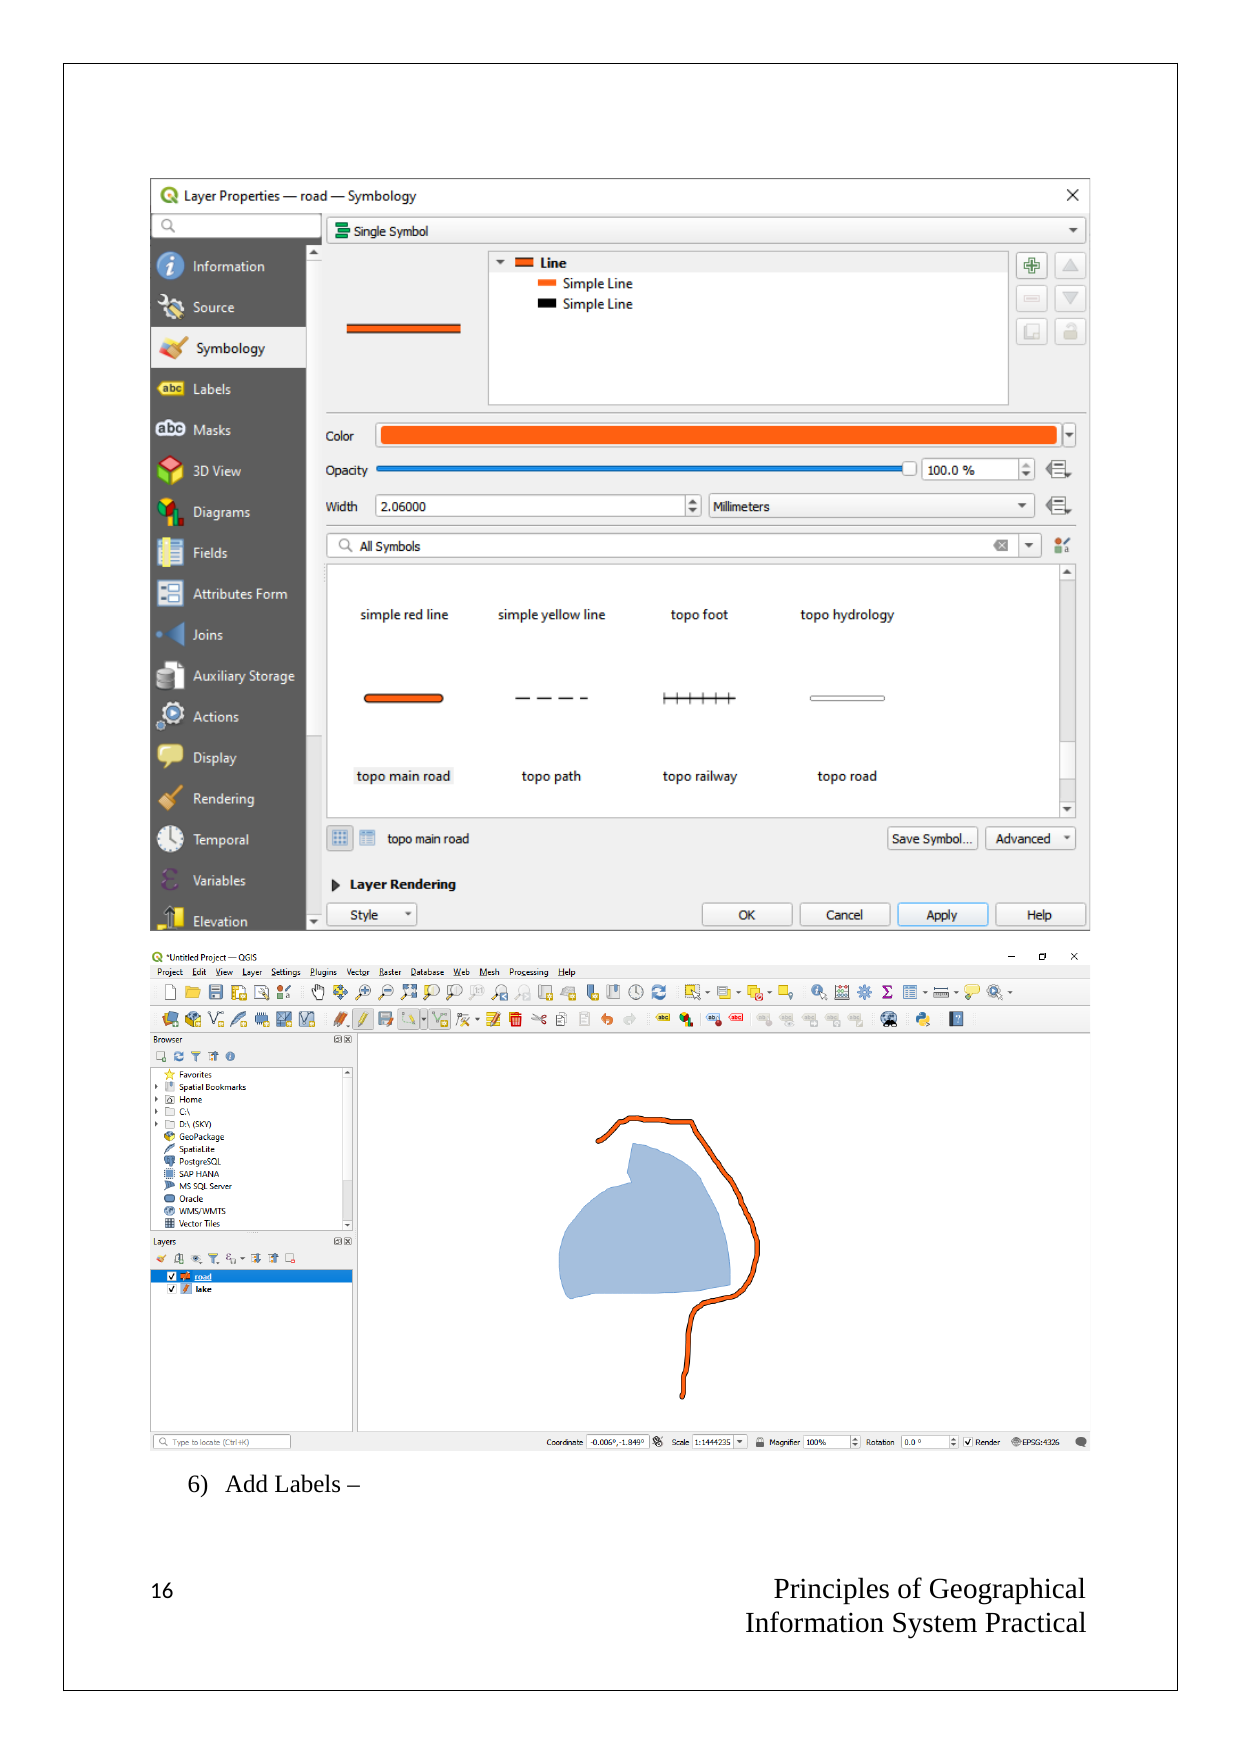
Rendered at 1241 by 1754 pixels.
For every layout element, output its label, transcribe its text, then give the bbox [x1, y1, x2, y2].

list Add Labels – [187, 1469, 1090, 1498]
picture [150, 178, 1091, 931]
picture [150, 949, 1091, 1451]
